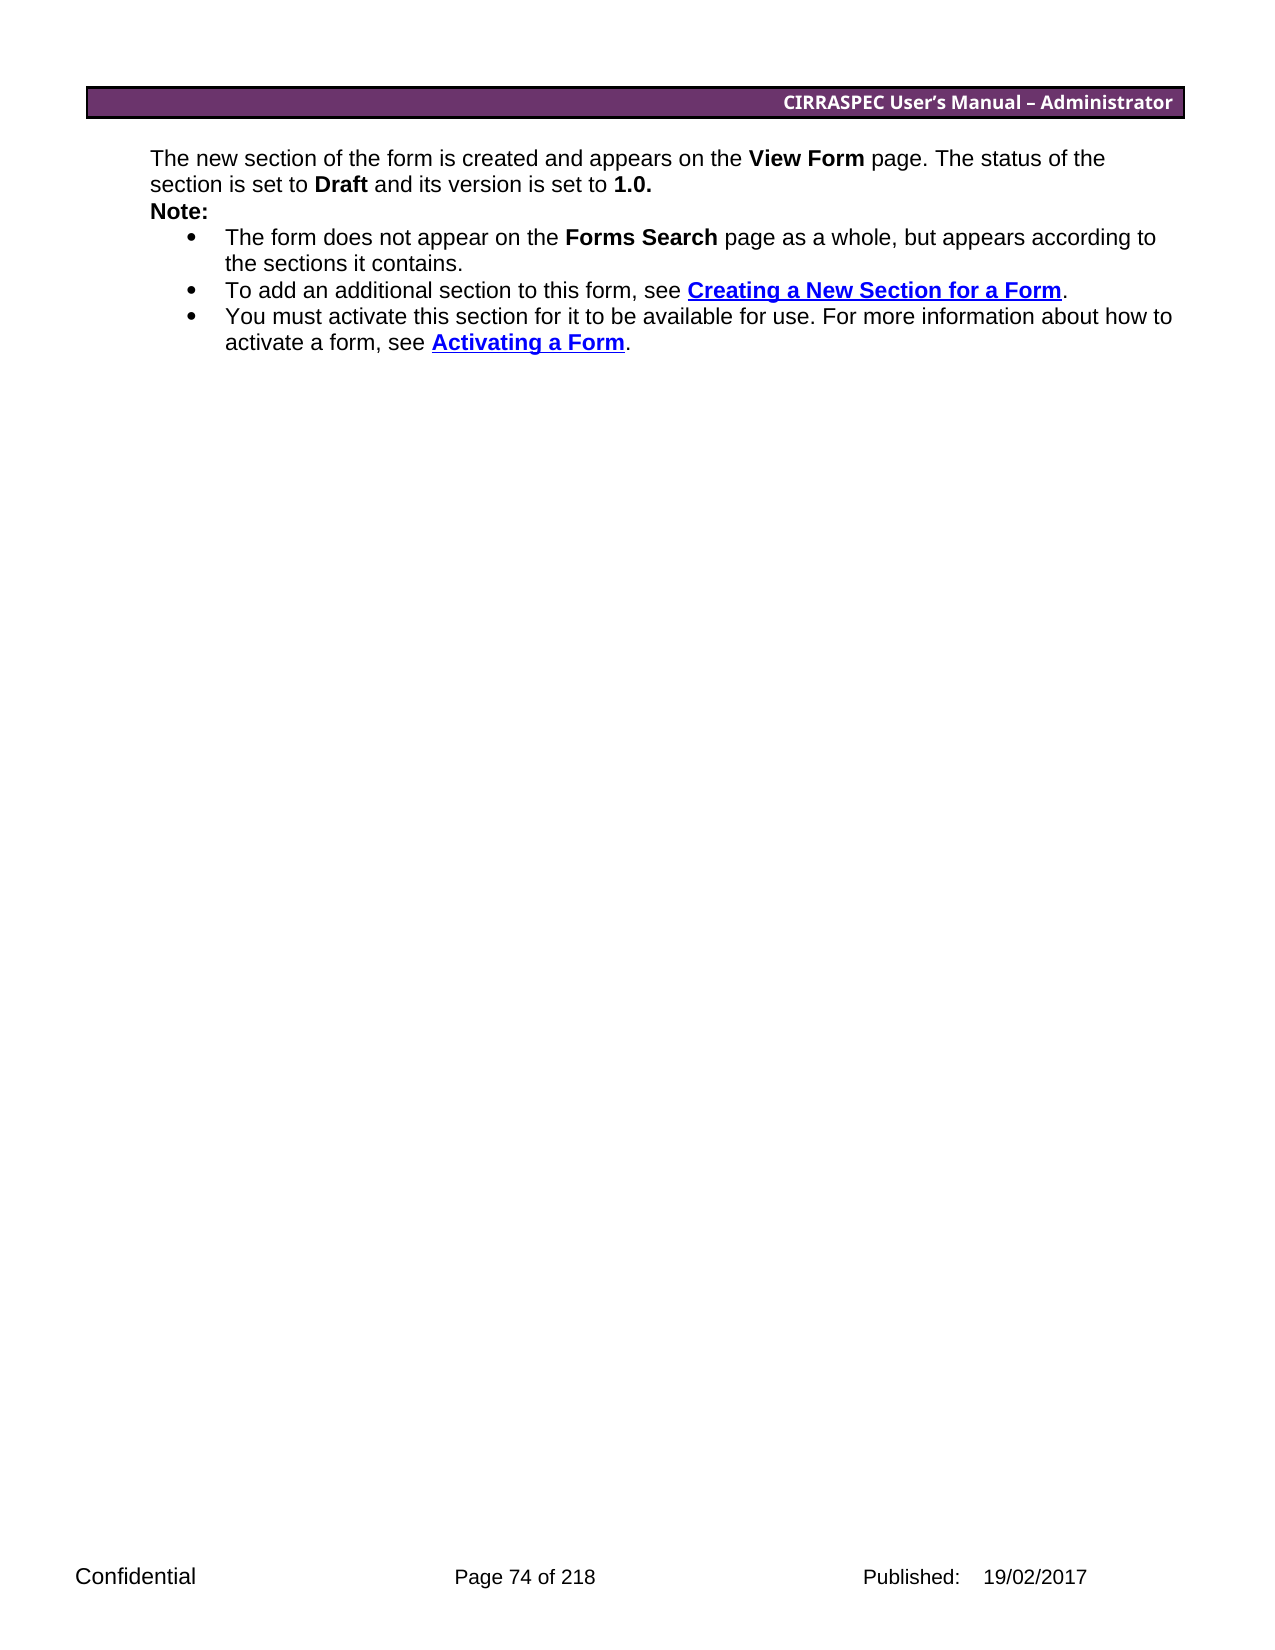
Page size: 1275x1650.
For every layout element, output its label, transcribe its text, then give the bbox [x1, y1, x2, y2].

list The form does not appear on the Forms Search page as a whole, but appears according to the sections it contains. [187, 224, 1181, 277]
list You must activate this section for it to be available for use. For more information about how to activate a form, see Activating a Form. [187, 303, 1181, 356]
list To add an additional section to this form, see Creating a New Section for a Form. [187, 277, 1181, 303]
text The new section of the form is created and appears on the View Form page. The status of the section is set to Draft and its version is set to 1.0. Note: [150, 145, 1181, 224]
